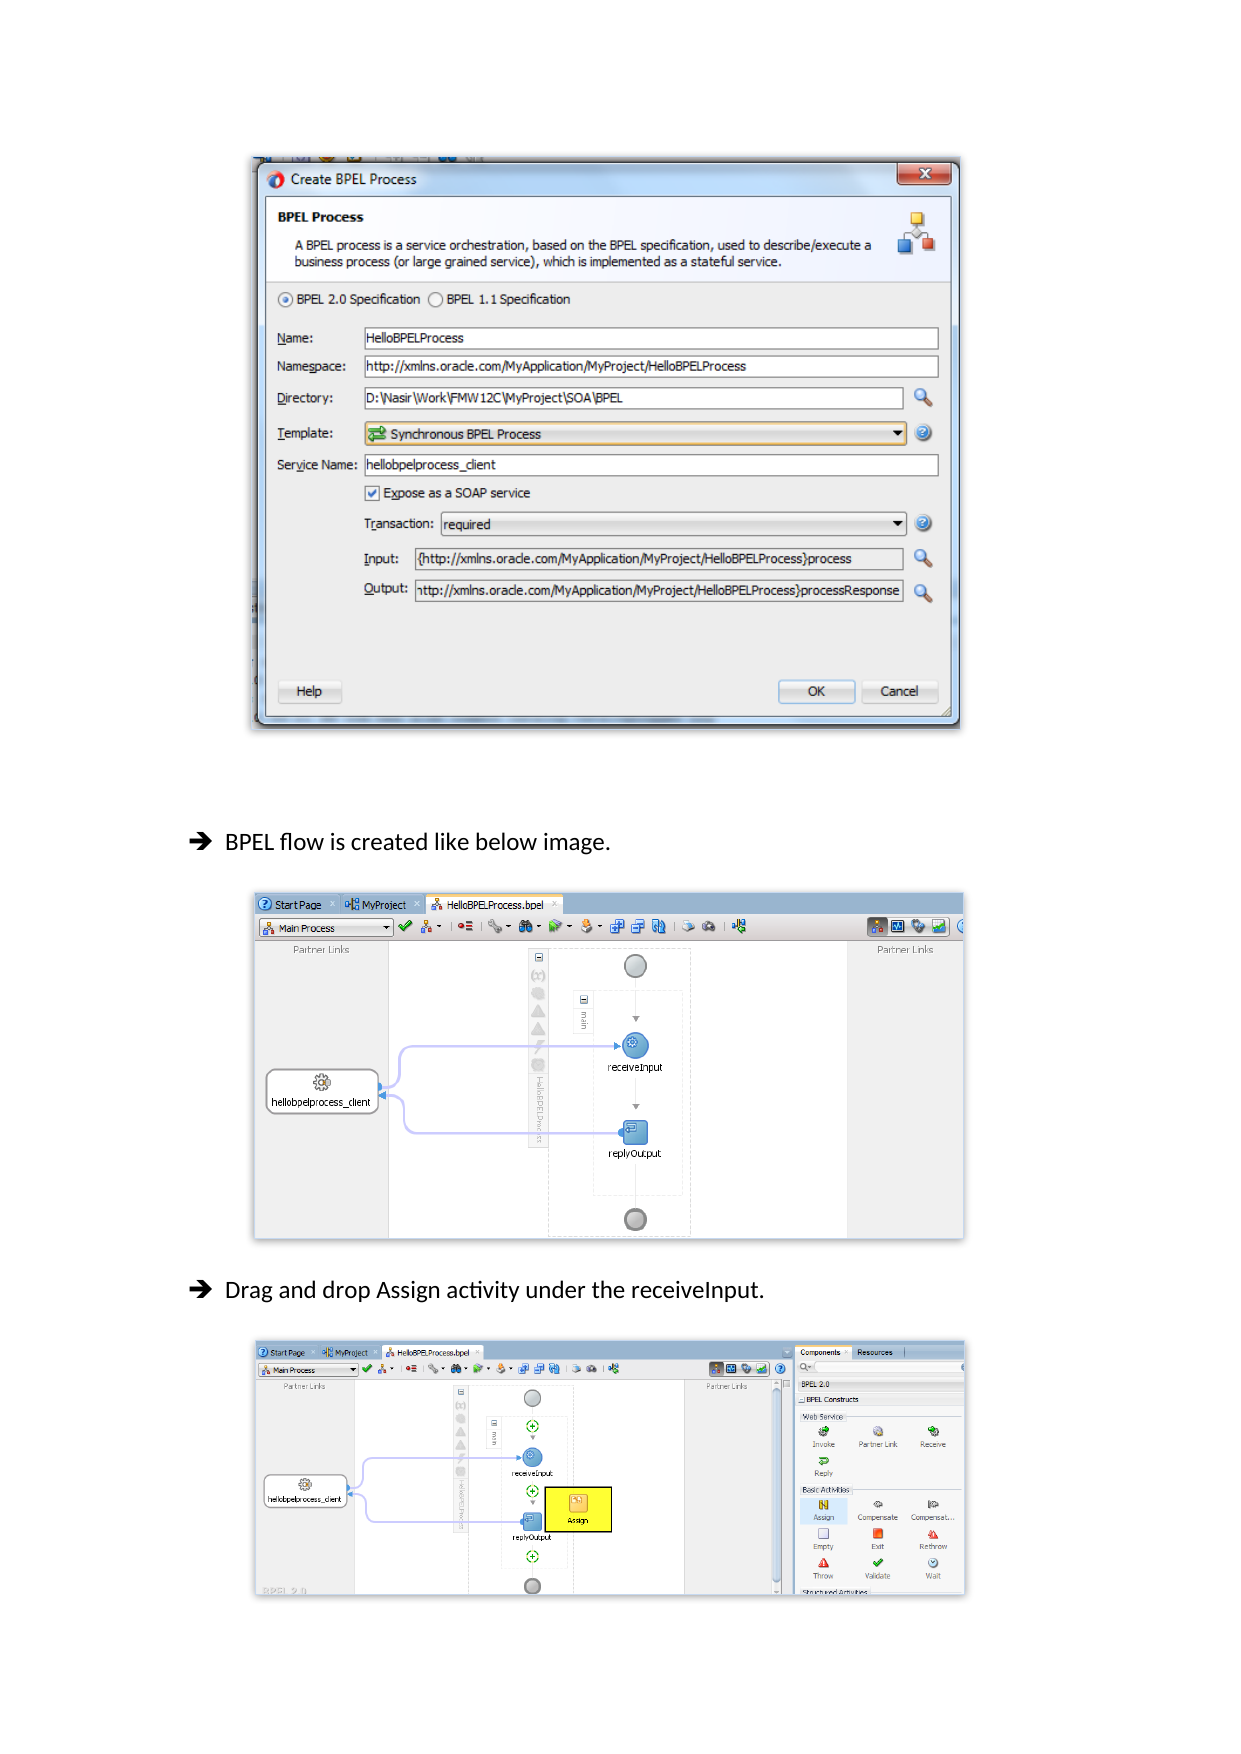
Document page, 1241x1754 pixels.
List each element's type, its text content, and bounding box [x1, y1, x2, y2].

list BPEL flow is created like below image. [187, 826, 1068, 857]
picture [252, 157, 960, 729]
picture [255, 893, 963, 1238]
picture [256, 1341, 964, 1594]
list Drag and drop Assign activity under the receiveInput. [187, 1275, 1068, 1305]
